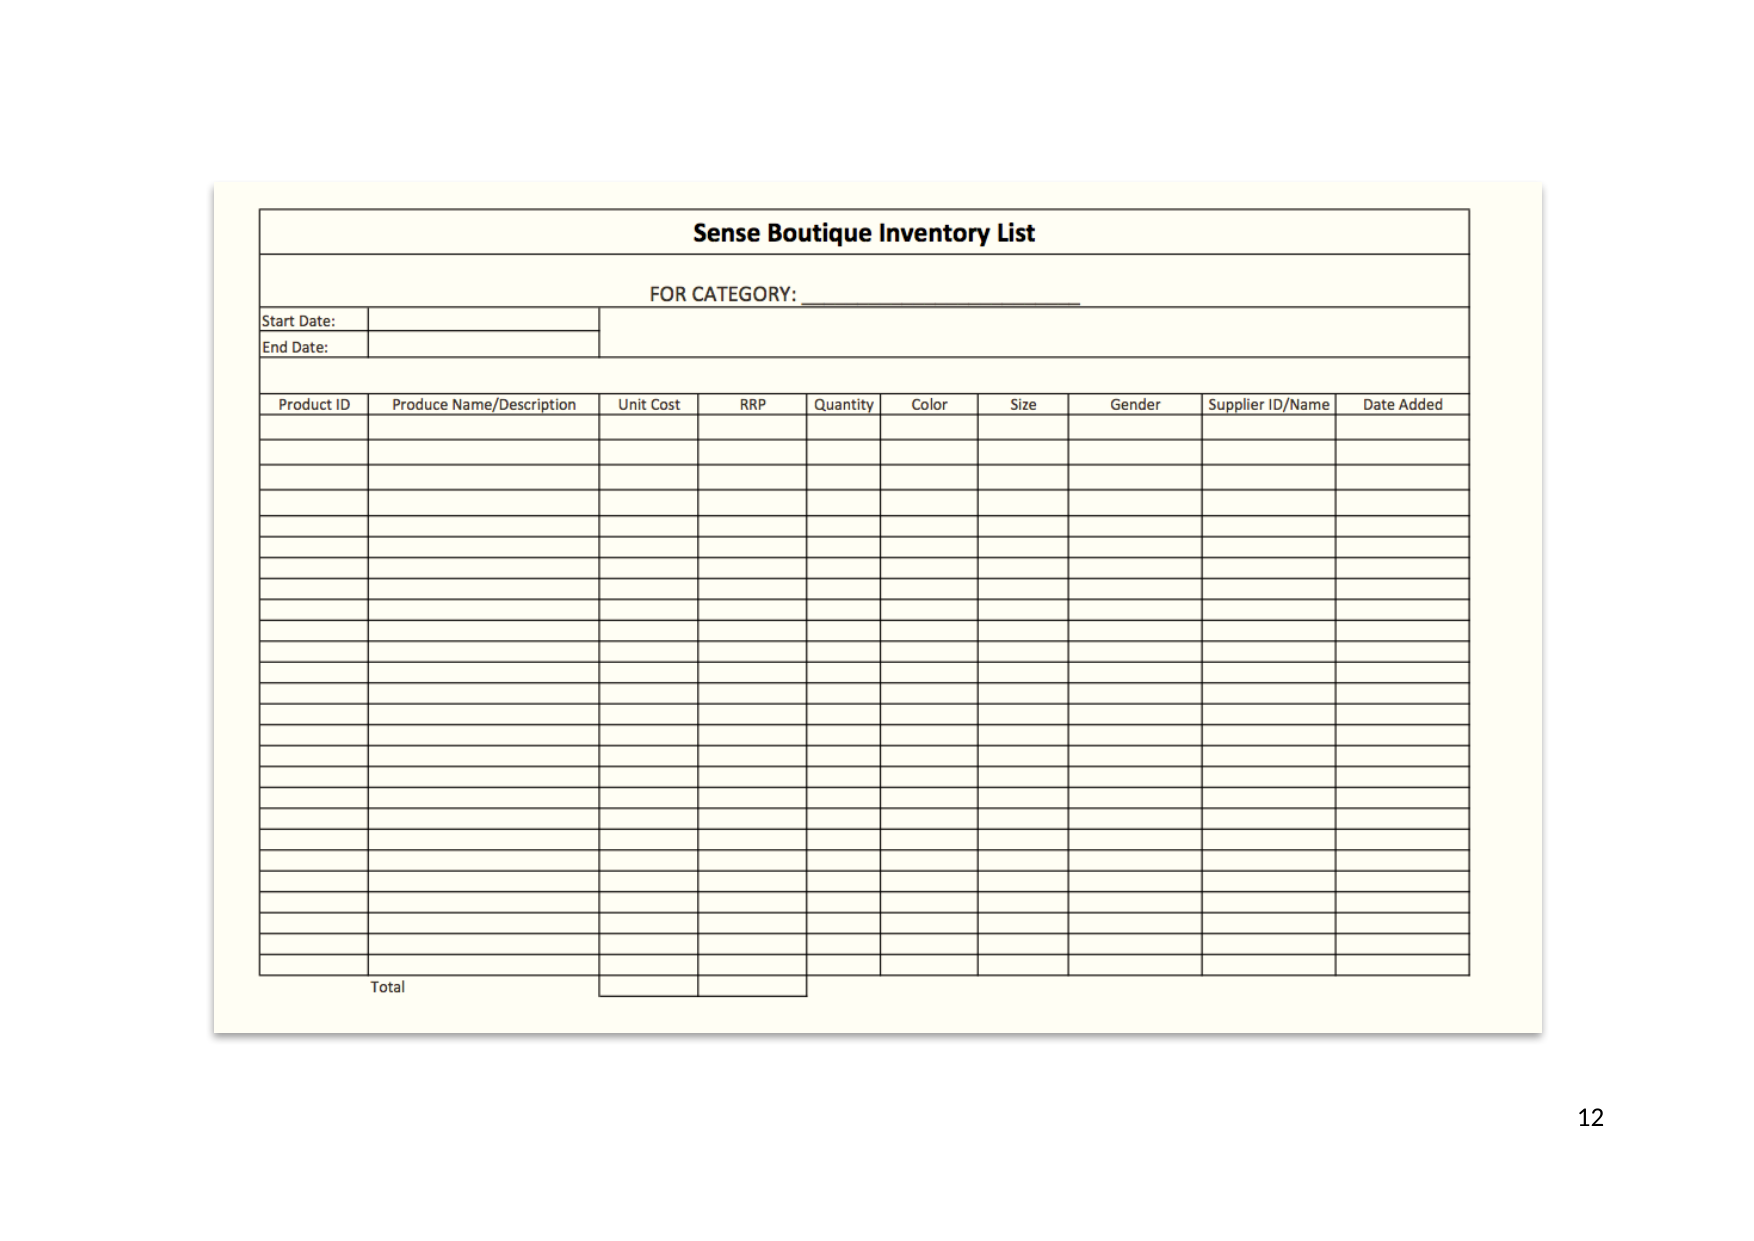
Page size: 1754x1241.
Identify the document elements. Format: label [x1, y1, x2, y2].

picture [214, 182, 1542, 1033]
